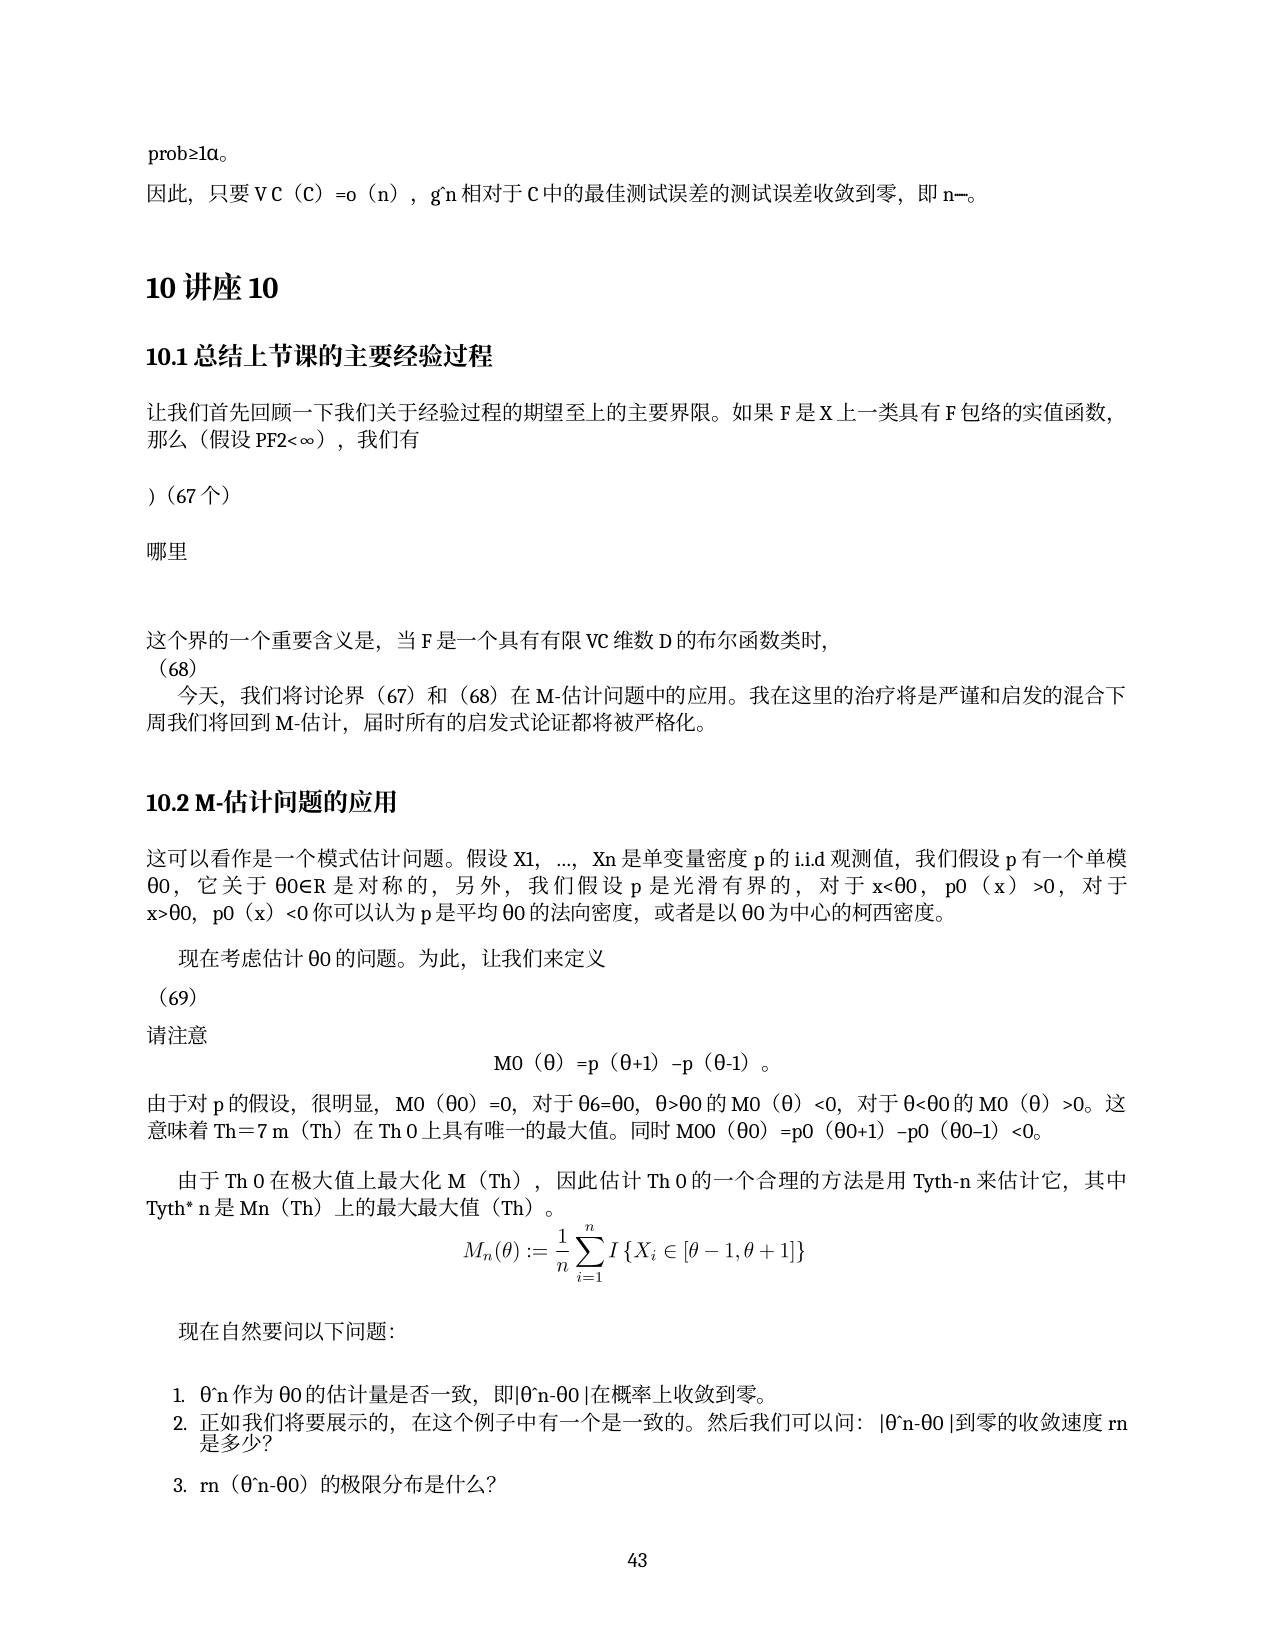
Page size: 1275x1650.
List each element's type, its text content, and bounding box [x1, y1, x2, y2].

subtitle 10.2 M-估计问题的应用 [146, 789, 1204, 818]
subtitle 10讲座10 [146, 272, 1204, 306]
text 这可以看作是一个模式估计问题。假设X1，…，Xn是单变量密度p的i.i.d观测值，我们假设p有一个单模θ0，它关于θ0∈R是对称的，另外，我们假设p是光滑有界的，对于x<θ0，p0（x）>0，对于x>θ0，p0（x）<0你可以认为p是平均θ0的法向密度，或者是以θ0为中心的柯西密度。 [146, 848, 1128, 926]
list θˆn作为θ0的估计量是否一致，即|θˆn-θ0 |在概率上收敛到零。 [173, 1383, 1128, 1407]
text 由于对p的假设，很明显，M0（θ0）=0，对于θ6=θ0，θ>θ0的M0（θ）<0，对于θ<θ0的M0（θ）>0。这意味着Th＝7 m（Th）在Th 0上具有唯一的最大值。同时M00（θ0）=p0（θ0+1）–p0（θ0–1）<0。 [146, 1093, 1128, 1144]
picture [462, 1223, 805, 1282]
text 请注意 [146, 1024, 1128, 1048]
text 因此，只要V C（C）=o（n），gˆn相对于C中的最佳测试误差的测试误差收敛到零，即n······。 [146, 182, 1133, 206]
text prob≥1α。 [148, 142, 1204, 166]
subtitle 10.1总结上节课的主要经验过程 [146, 342, 1204, 371]
text 哪里 [146, 541, 896, 564]
text 今天，我们将讨论界（67）和（68）在M-估计问题中的应用。我在这里的治疗将是严谨和启发的混合下周我们将回到M-估计，届时所有的启发式论证都将被严格化。 [146, 684, 1128, 735]
text 现在自然要问以下问题： [179, 1321, 1128, 1345]
text （68） [148, 658, 1204, 682]
text )（67个） [148, 484, 1204, 508]
text 现在考虑估计θ0的问题。为此，让我们来定义 [179, 948, 1128, 972]
list 正如我们将要展示的，在这个例子中有一个是一致的。然后我们可以问：|θˆn-θ0 |到零的收敛速度rn是多少？ [173, 1414, 1128, 1457]
text （69） [148, 987, 1204, 1011]
text 让我们首先回顾一下我们关于经验过程的期望至上的主要界限。如果F是X上一类具有F包络的实值函数，那么（假设PF2<∞），我们有 [146, 401, 1128, 452]
text 这个界的一个重要含义是，当F是一个具有有限VC维数D的布尔函数类时， [146, 630, 1128, 654]
list rn（θˆn-θ0）的极限分布是什么？ [173, 1474, 1128, 1498]
text M0（θ）=p（θ+1）–p（θ-1）。 [148, 1052, 1127, 1076]
text 由于Th 0在极大值上最大化M（Th），因此估计Th 0的一个合理的方法是用Tyth-n来估计它，其中Tyth* n是Mn（Th）上的最大最大值（Th）。 [146, 1169, 1128, 1220]
